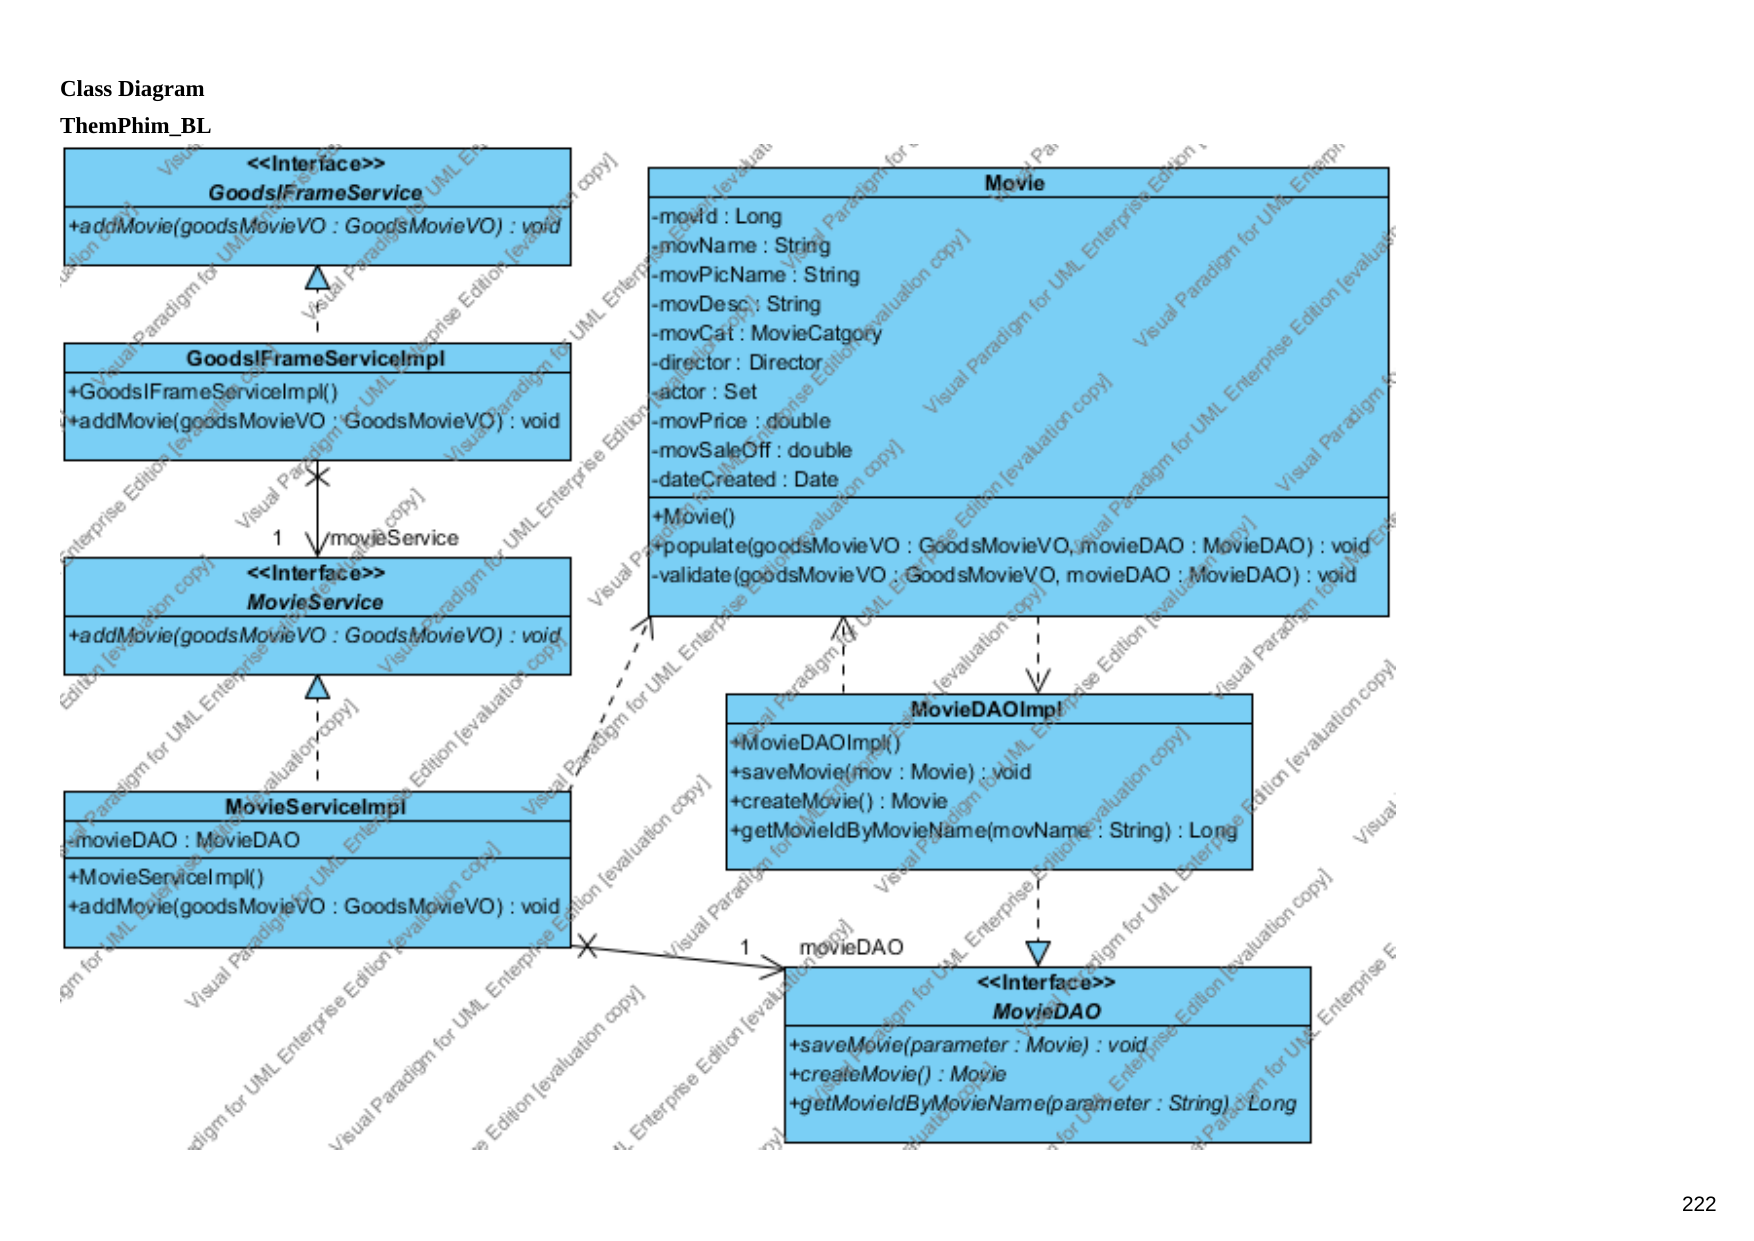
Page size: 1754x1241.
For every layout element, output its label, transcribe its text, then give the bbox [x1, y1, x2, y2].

subtitle ThemPhim_BL [60, 112, 1716, 138]
picture [60, 144, 1396, 1150]
text Class Diagram [60, 75, 1716, 101]
